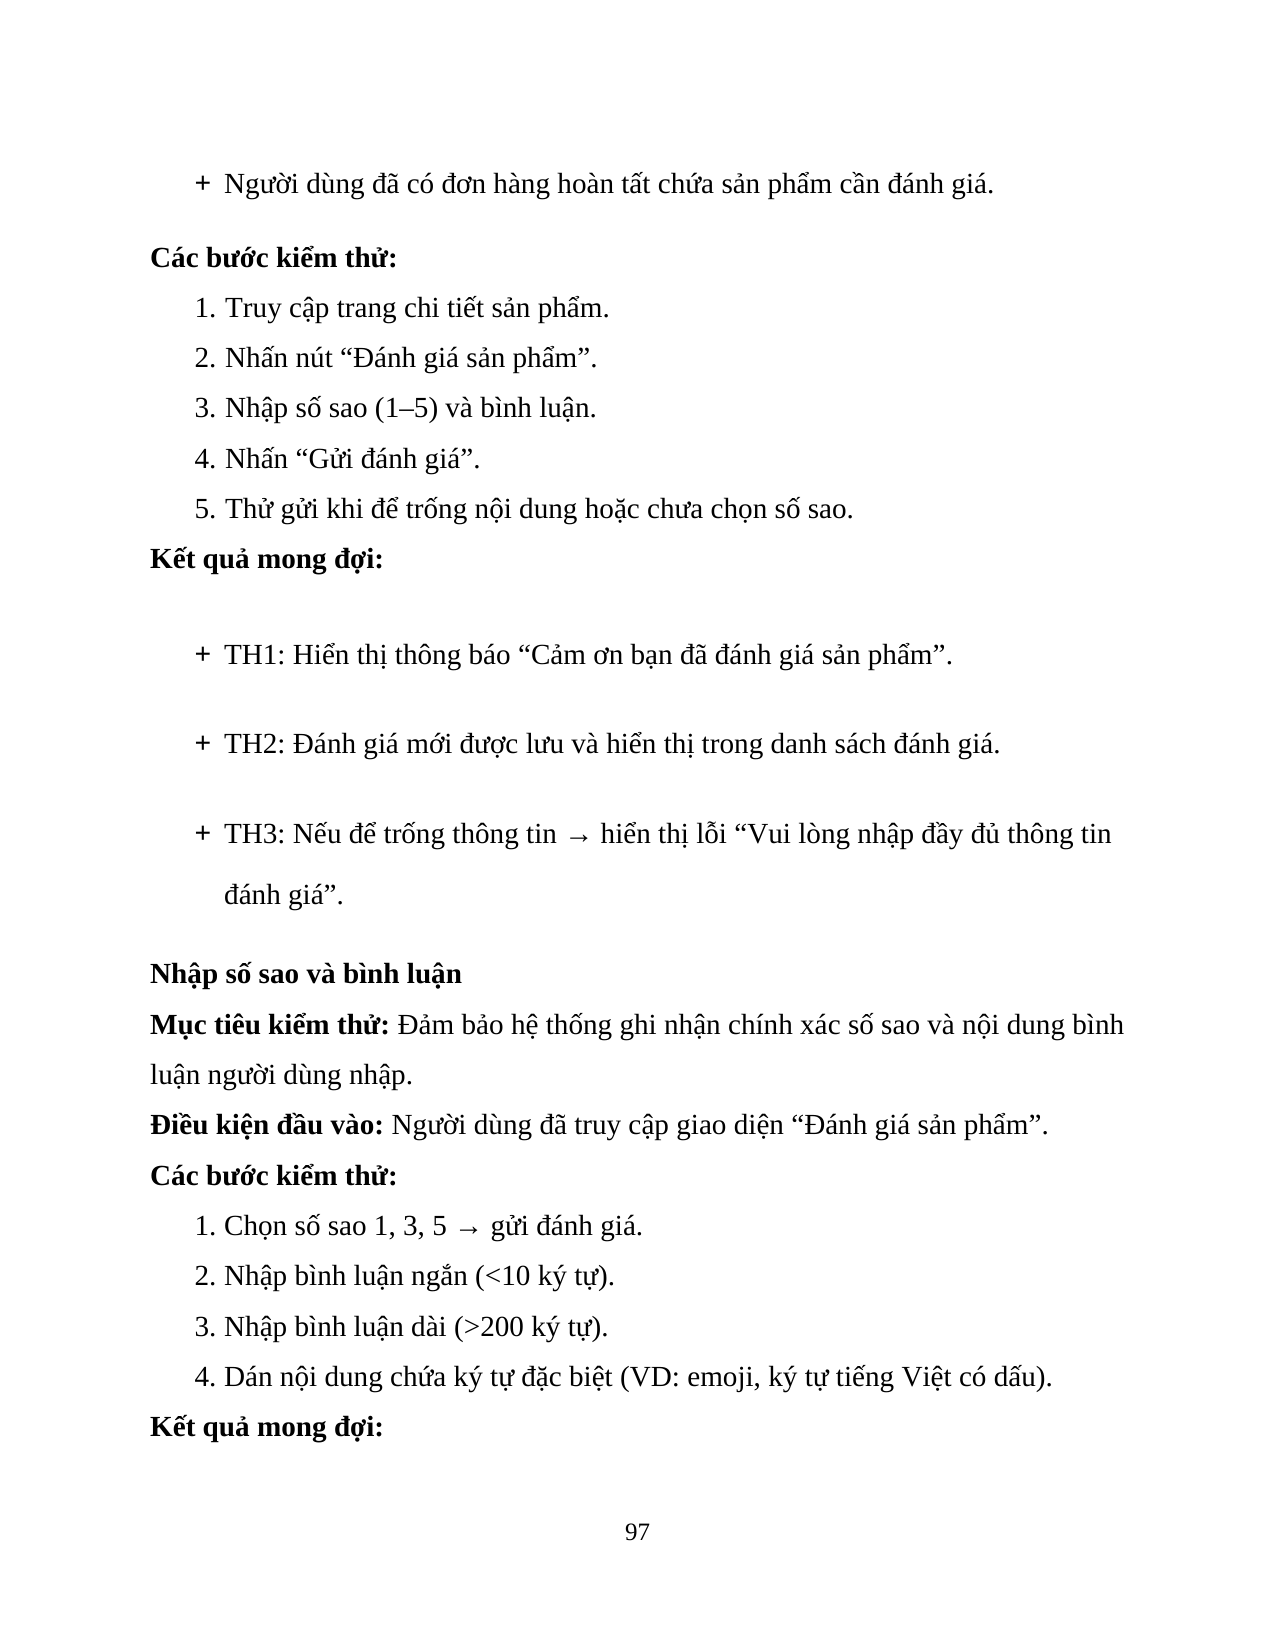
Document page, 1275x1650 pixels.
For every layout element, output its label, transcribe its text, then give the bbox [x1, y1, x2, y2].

list Chọn số sao 1, 3, 5 → gửi đánh giá. [194, 1208, 1125, 1242]
list TH2: Đánh giá mới được lưu và hiển thị trong danh sách đánh giá. [194, 711, 1125, 771]
text Các bước kiểm thử: [150, 1158, 1125, 1191]
text Các bước kiểm thử: [150, 240, 1125, 273]
list Người dùng đã có đơn hàng hoàn tất chứa sản phẩm cần đánh giá. [194, 150, 1125, 210]
list Thử gửi khi để trống nội dung hoặc chưa chọn số sao. [194, 491, 1125, 525]
list Nhập số sao (1–5) và bình luận. [194, 391, 1125, 424]
text Mục tiêu kiểm thử: Đảm bảo hệ thống ghi nhận chính xác số sao và nội dung bình luận người dùng nhập. [150, 1007, 1125, 1091]
list Nhấn nút “Đánh giá sản phẩm”. [194, 340, 1125, 374]
list TH1: Hiển thị thông báo “Cảm ơn bạn đã đánh giá sản phẩm”. [194, 621, 1125, 681]
text Điều kiện đầu vào: Người dùng đã truy cập giao diện “Đánh giá sản phẩm”. [150, 1107, 1125, 1141]
text Nhập số sao và bình luận [150, 956, 1125, 990]
list Nhập bình luận ngắn (<10 ký tự). [194, 1258, 1125, 1292]
list Nhấn “Gửi đánh giá”. [194, 441, 1125, 474]
list Truy cập trang chi tiết sản phẩm. [194, 290, 1125, 323]
text Kết quả mong đợi: [150, 1409, 1125, 1443]
text Kết quả mong đợi: [150, 542, 1125, 575]
list TH3: Nếu để trống thông tin → hiển thị lỗi “Vui lòng nhập đầy đủ thông tin đánh giá”. [194, 800, 1125, 911]
list Nhập bình luận dài (>200 ký tự). [194, 1309, 1125, 1342]
list Dán nội dung chứa ký tự đặc biệt (VD: emoji, ký tự tiếng Việt có dấu). [194, 1359, 1125, 1392]
